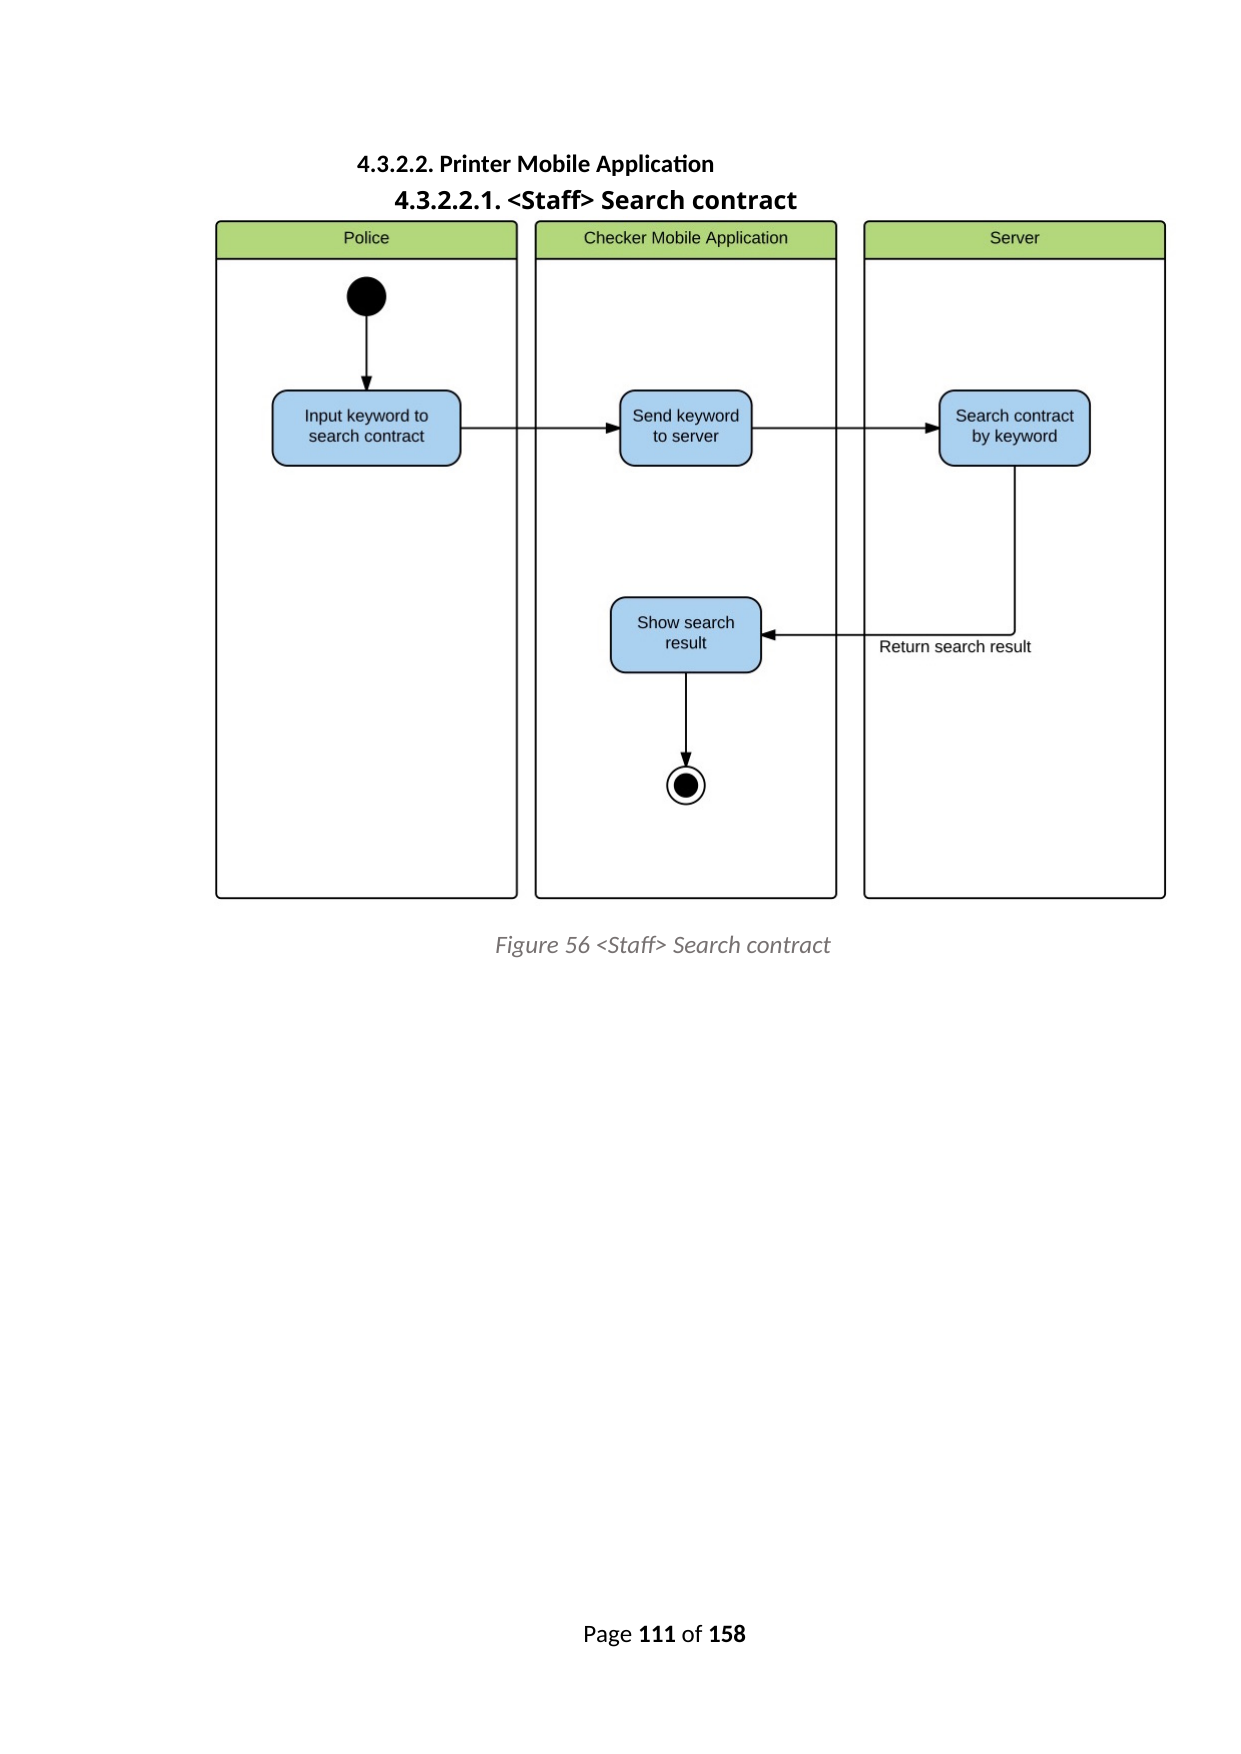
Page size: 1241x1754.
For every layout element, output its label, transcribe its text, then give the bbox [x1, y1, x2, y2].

subtitle Printer Mobile Application [357, 148, 1122, 178]
picture [206, 216, 1182, 911]
subtitle <Staff> Search contract [394, 182, 1122, 216]
